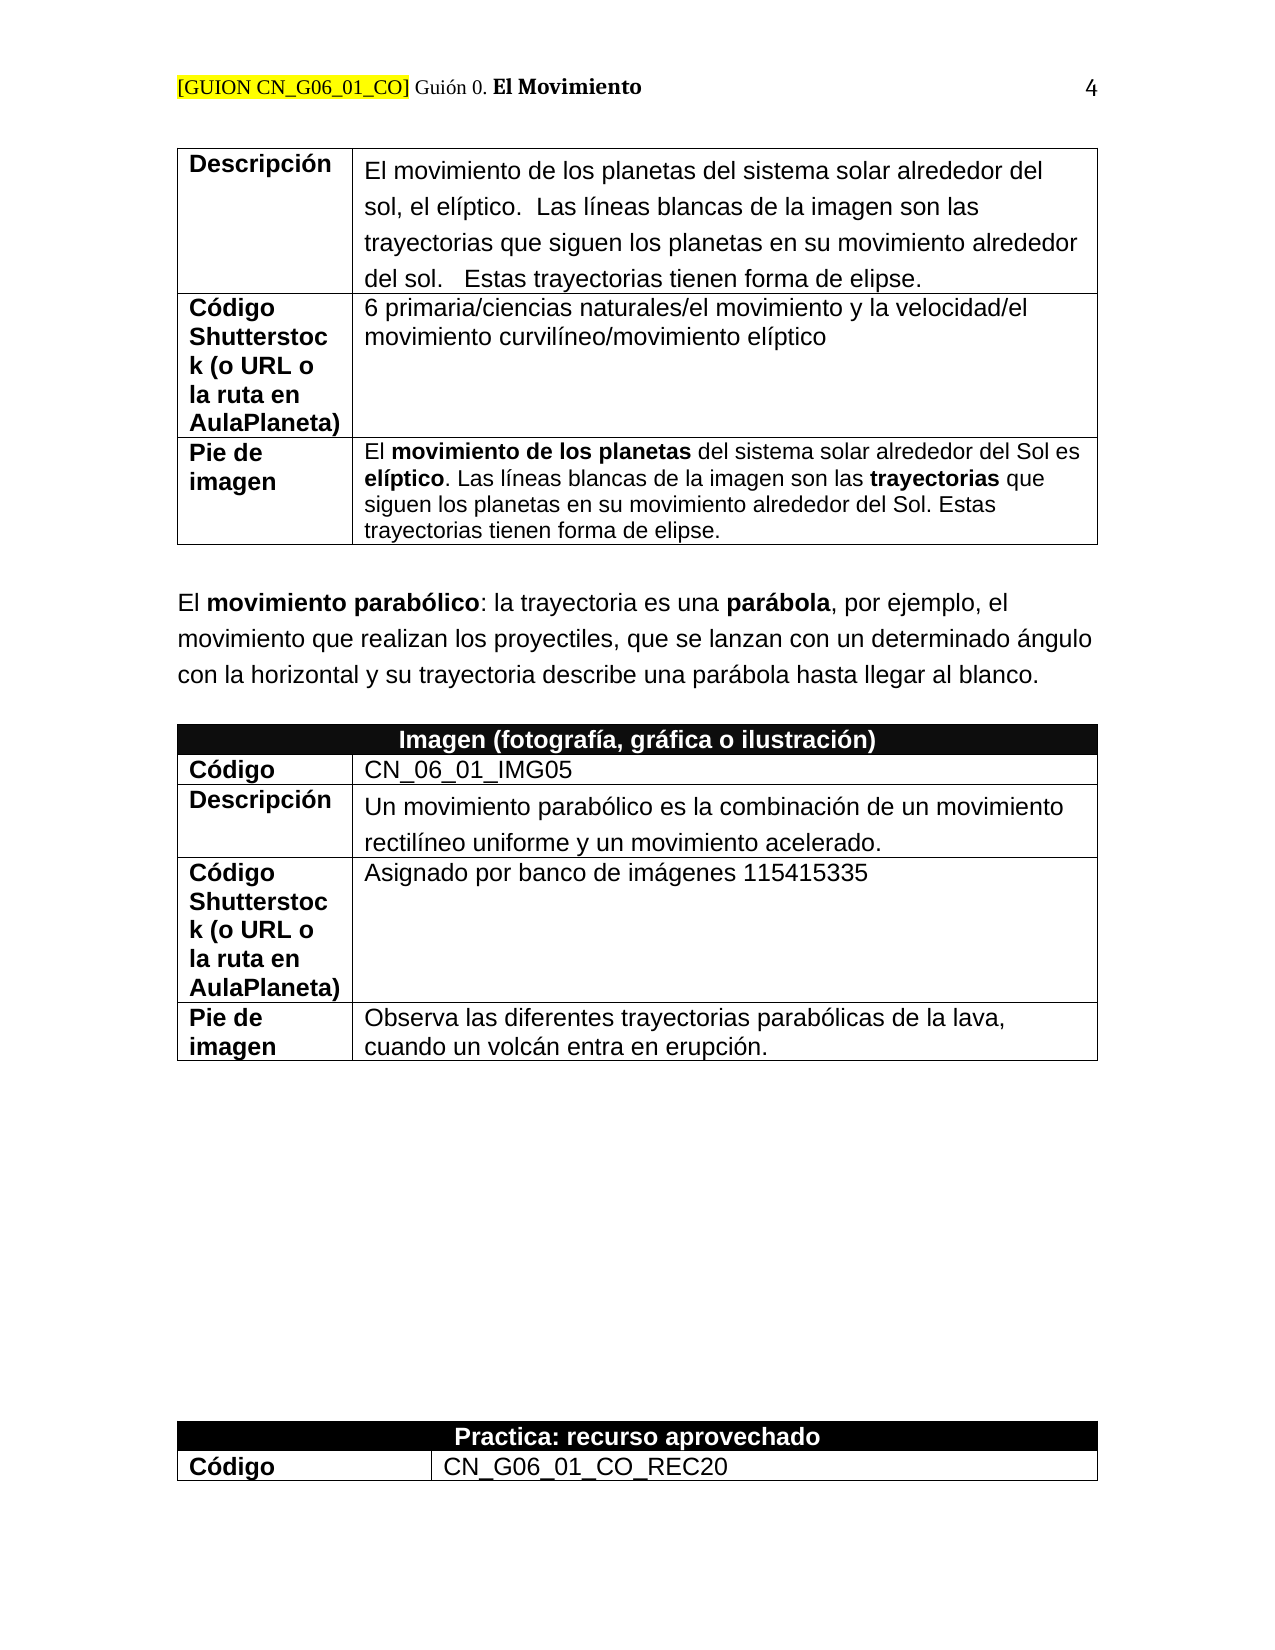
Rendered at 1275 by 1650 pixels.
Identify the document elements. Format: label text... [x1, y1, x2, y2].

table_cell 6 primaria/ciencias naturales/el movimiento y la velocidad/el movimiento curvilíneo/movimiento elíptico [353, 294, 1097, 437]
table_header Practica: recurso aprovechado [178, 1422, 1097, 1450]
table_cell Código Shutterstock (o URL o la ruta en AulaPlaneta) [178, 294, 352, 437]
table_cell Descripción [178, 785, 352, 857]
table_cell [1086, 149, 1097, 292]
table_cell Pie de imagen [178, 1003, 352, 1060]
table_header Imagen (fotografía, gráfica o ilustración) [178, 725, 1097, 754]
table_cell Pie de imagen [178, 438, 352, 544]
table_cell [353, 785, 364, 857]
table_cell Asignado por banco de imágenes 115415335 [353, 858, 1097, 1002]
table_cell Observa las diferentes trayectorias parabólicas de la lava, cuando un volcán entra en erupción. [353, 1003, 1097, 1060]
table_cell CN_06_01_IMG05 [353, 755, 1097, 784]
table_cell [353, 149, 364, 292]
table_cell Descripción [178, 149, 352, 292]
table_cell Código [178, 755, 352, 784]
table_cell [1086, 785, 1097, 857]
text El movimiento parabólico: la trayectoria es una parábola, por ejemplo, el movimiento que realizan los proyectiles, que se lanzan con un determinado ángulo con la horizontal y su trayectoria describe una parábola hasta llegar al blanco. [177, 581, 1098, 688]
table_cell CN_G06_01_CO_REC20 [432, 1451, 1097, 1480]
table_cell Código [178, 1451, 431, 1480]
table_cell El movimiento de los planetas del sistema solar alrededor del Sol es elíptico. Las líneas blancas de la imagen son las trayectorias que siguen los planetas en su movimiento alrededor del Sol. Estas trayectorias tienen forma de elipse. [353, 438, 1097, 544]
table_cell Código Shutterstock (o URL o la ruta en AulaPlaneta) [178, 858, 352, 1002]
